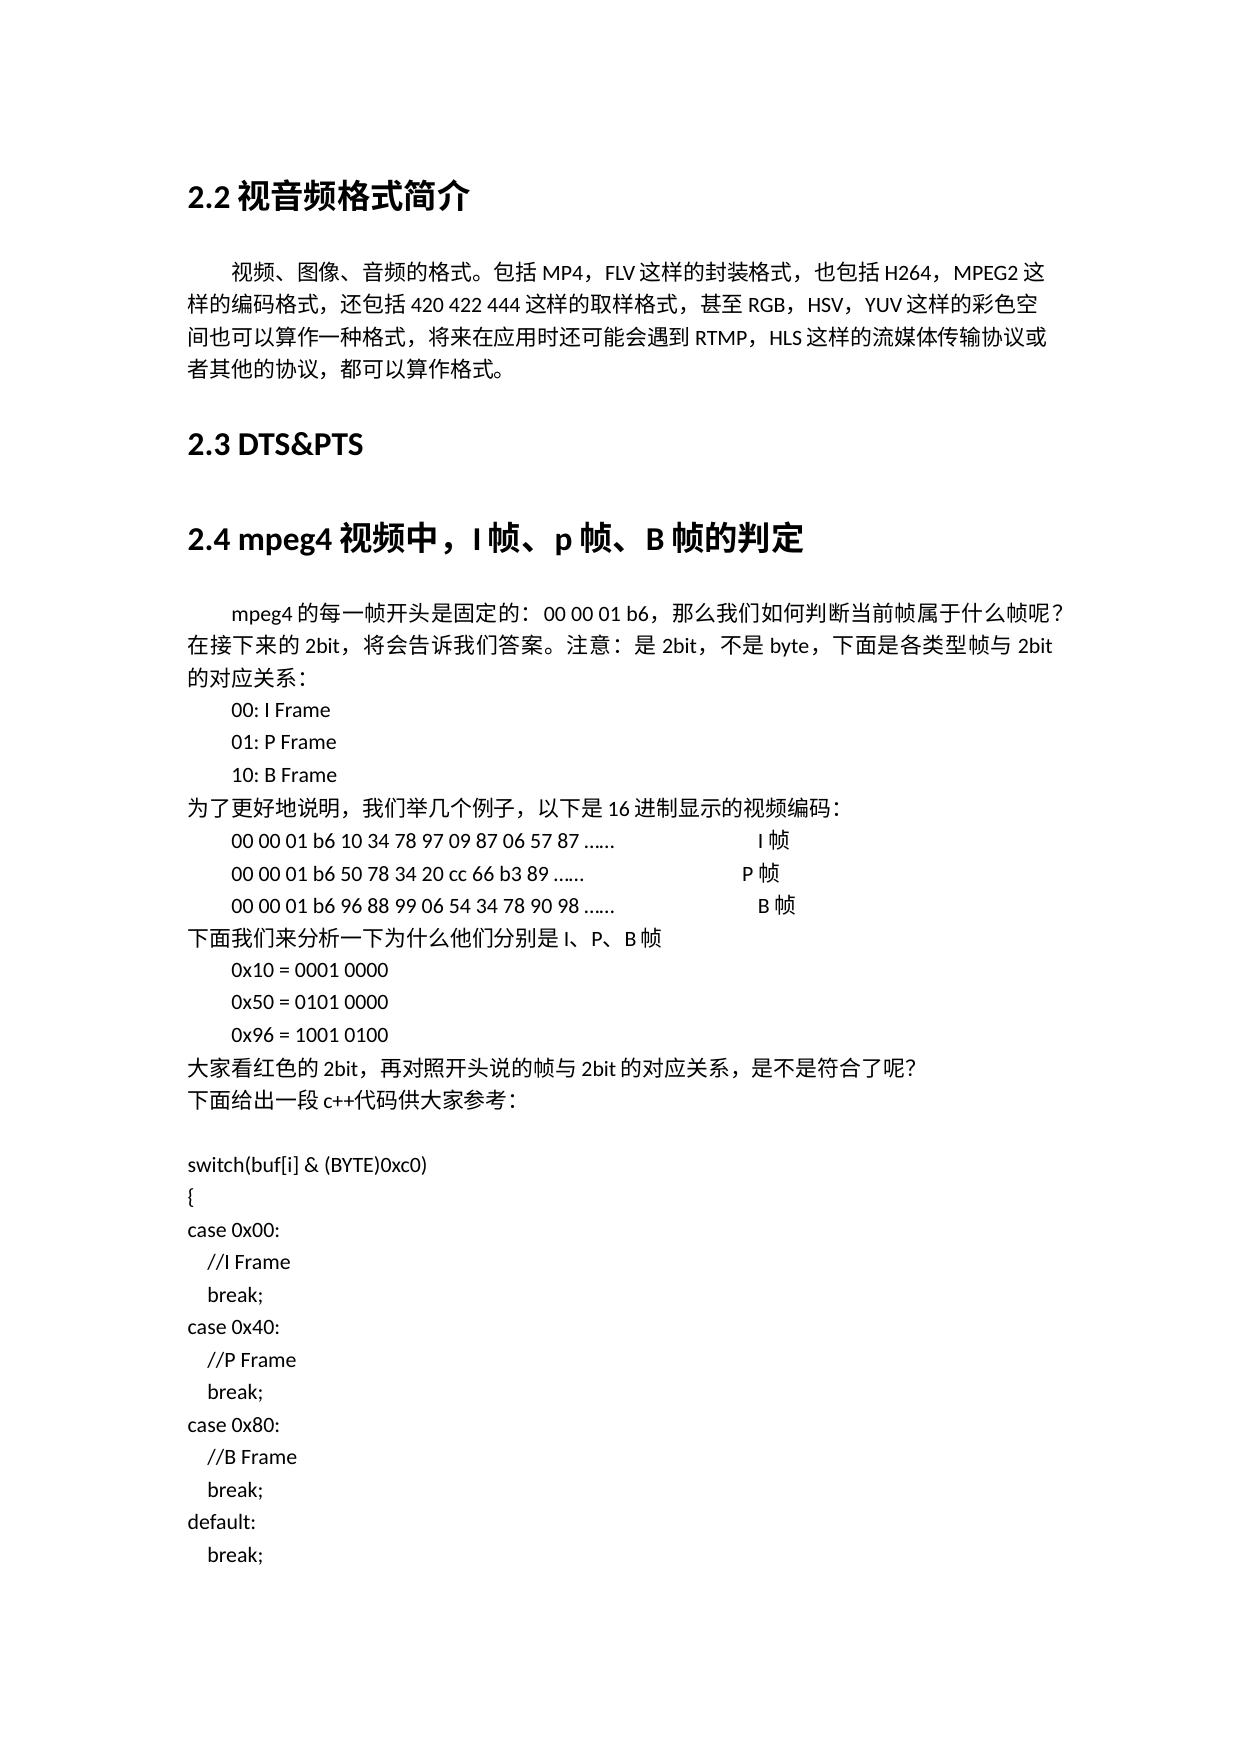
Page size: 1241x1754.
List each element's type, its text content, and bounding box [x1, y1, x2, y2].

text break; [187, 1375, 1053, 1408]
text { [187, 1180, 1053, 1213]
text case 0x40: [187, 1310, 1053, 1343]
subtitle 2.2视音频格式简介 [187, 162, 1053, 227]
text 0x96 = 1001 0100 [187, 1018, 1053, 1050]
text case 0x00: [187, 1213, 1053, 1245]
text 大家看红色的2bit，再对照开头说的帧与2bit的对应关系，是不是符合了呢？ [187, 1050, 1053, 1083]
text //B Frame [187, 1440, 1053, 1473]
text 00 00 01 b6 96 88 99 06 54 34 78 90 98 …… B帧 [187, 888, 1053, 920]
text switch(buf[i] & (BYTE)0xc0) [187, 1148, 1053, 1180]
text 00: I Frame [187, 693, 1053, 725]
text case 0x80: [187, 1408, 1053, 1440]
text 0x10 = 0001 0000 [187, 953, 1053, 985]
text break; [187, 1473, 1053, 1505]
text 01: P Frame [187, 725, 1053, 758]
text mpeg4的每一帧开头是固定的：00 00 01 b6，那么我们如何判断当前帧属于什么帧呢？在接下来的2bit，将会告诉我们答案。注意：是2bit，不是byte，下面是各类型帧与2bit的对应关系： [187, 595, 1053, 693]
text //P Frame [187, 1343, 1053, 1375]
subtitle 2.4 mpeg4视频中，I帧、p帧、B帧的判定 [187, 503, 1053, 568]
text break; [187, 1538, 1053, 1570]
text 10: B Frame [187, 758, 1053, 790]
text 为了更好地说明，我们举几个例子，以下是16进制显示的视频编码： [187, 790, 1053, 823]
list 视频、图像、音频的格式。包括MP4，FLV这样的封装格式，也包括H264，MPEG2这样的编码格式，还包括420 422 444这样的取样格式，甚至RGB，HSV，YUV这样的彩色空间也可以算作一种格式，将来在应用时还可能会遇到RTMP，HLS这样的流媒体传输协议或者其他的协议，都可以算作格式。 [187, 254, 1053, 384]
text 00 00 01 b6 50 78 34 20 cc 66 b3 89 …… P帧 [187, 855, 1053, 888]
text default: [187, 1505, 1053, 1538]
text 0x50 = 0101 0000 [187, 985, 1053, 1018]
subtitle 2.3 DTS&PTS [187, 411, 1053, 476]
text 下面给出一段c++代码供大家参考： [187, 1083, 1053, 1115]
text 00 00 01 b6 10 34 78 97 09 87 06 57 87 …… I帧 [187, 823, 1053, 855]
text break; [187, 1278, 1053, 1310]
text 下面我们来分析一下为什么他们分别是I、P、B帧 [187, 920, 1053, 953]
text //I Frame [187, 1245, 1053, 1278]
